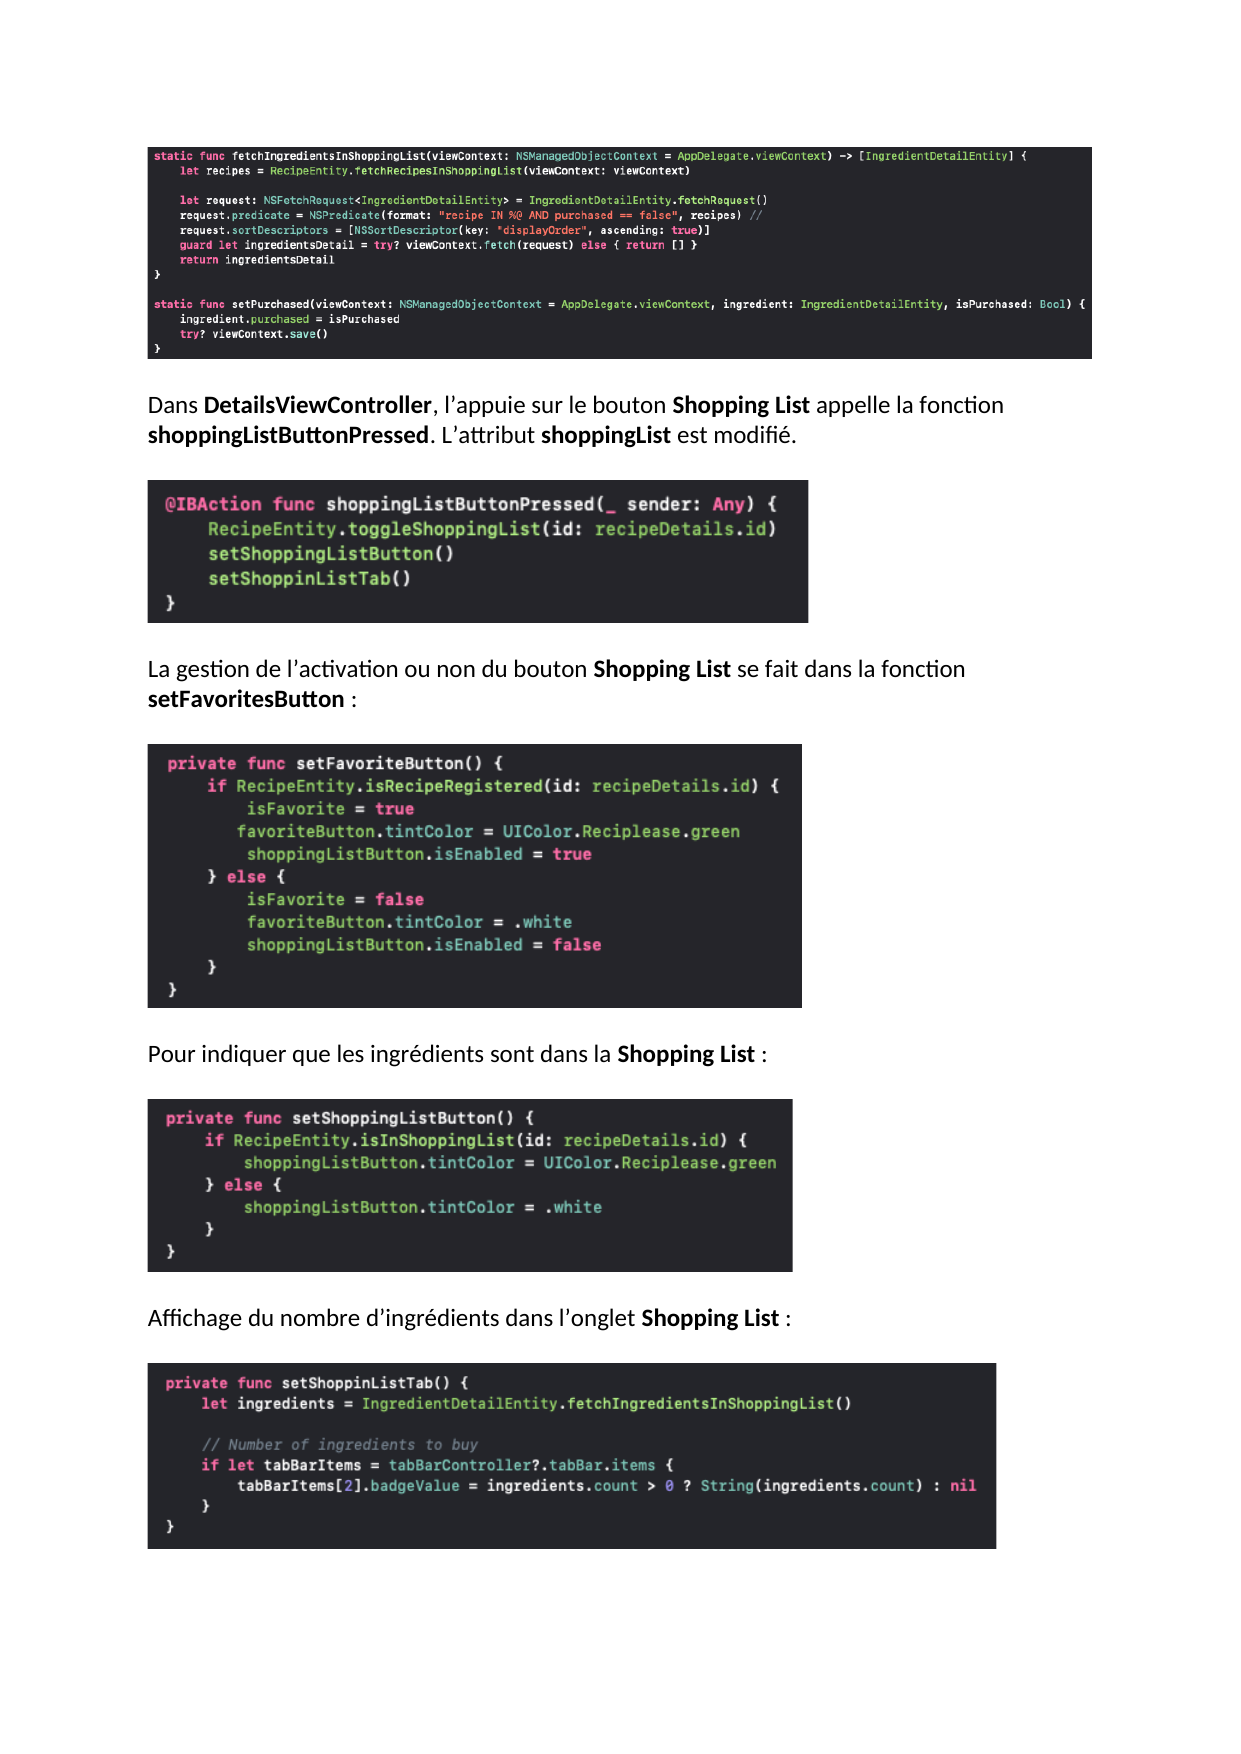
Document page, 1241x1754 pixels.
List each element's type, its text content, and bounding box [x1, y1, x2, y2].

picture [147, 744, 802, 1008]
picture [147, 1363, 997, 1549]
text Affichage du nombre d’ingrédients dans l’onglet Shopping List : [148, 1302, 1093, 1333]
text La gestion de l’activation ou non du bouton Shopping List se fait dans la fonction setFavoritesButton : [148, 653, 1093, 714]
text Dans DetailsViewController, l’appuie sur le bouton Shopping List appelle la fonction shoppingListButtonPressed. L’attribut shoppingList est modifié. [148, 389, 1093, 450]
picture [147, 147, 1092, 359]
picture [147, 1099, 793, 1272]
picture [147, 480, 809, 623]
text Pour indiquer que les ingrédients sont dans la Shopping List : [148, 1038, 1093, 1069]
